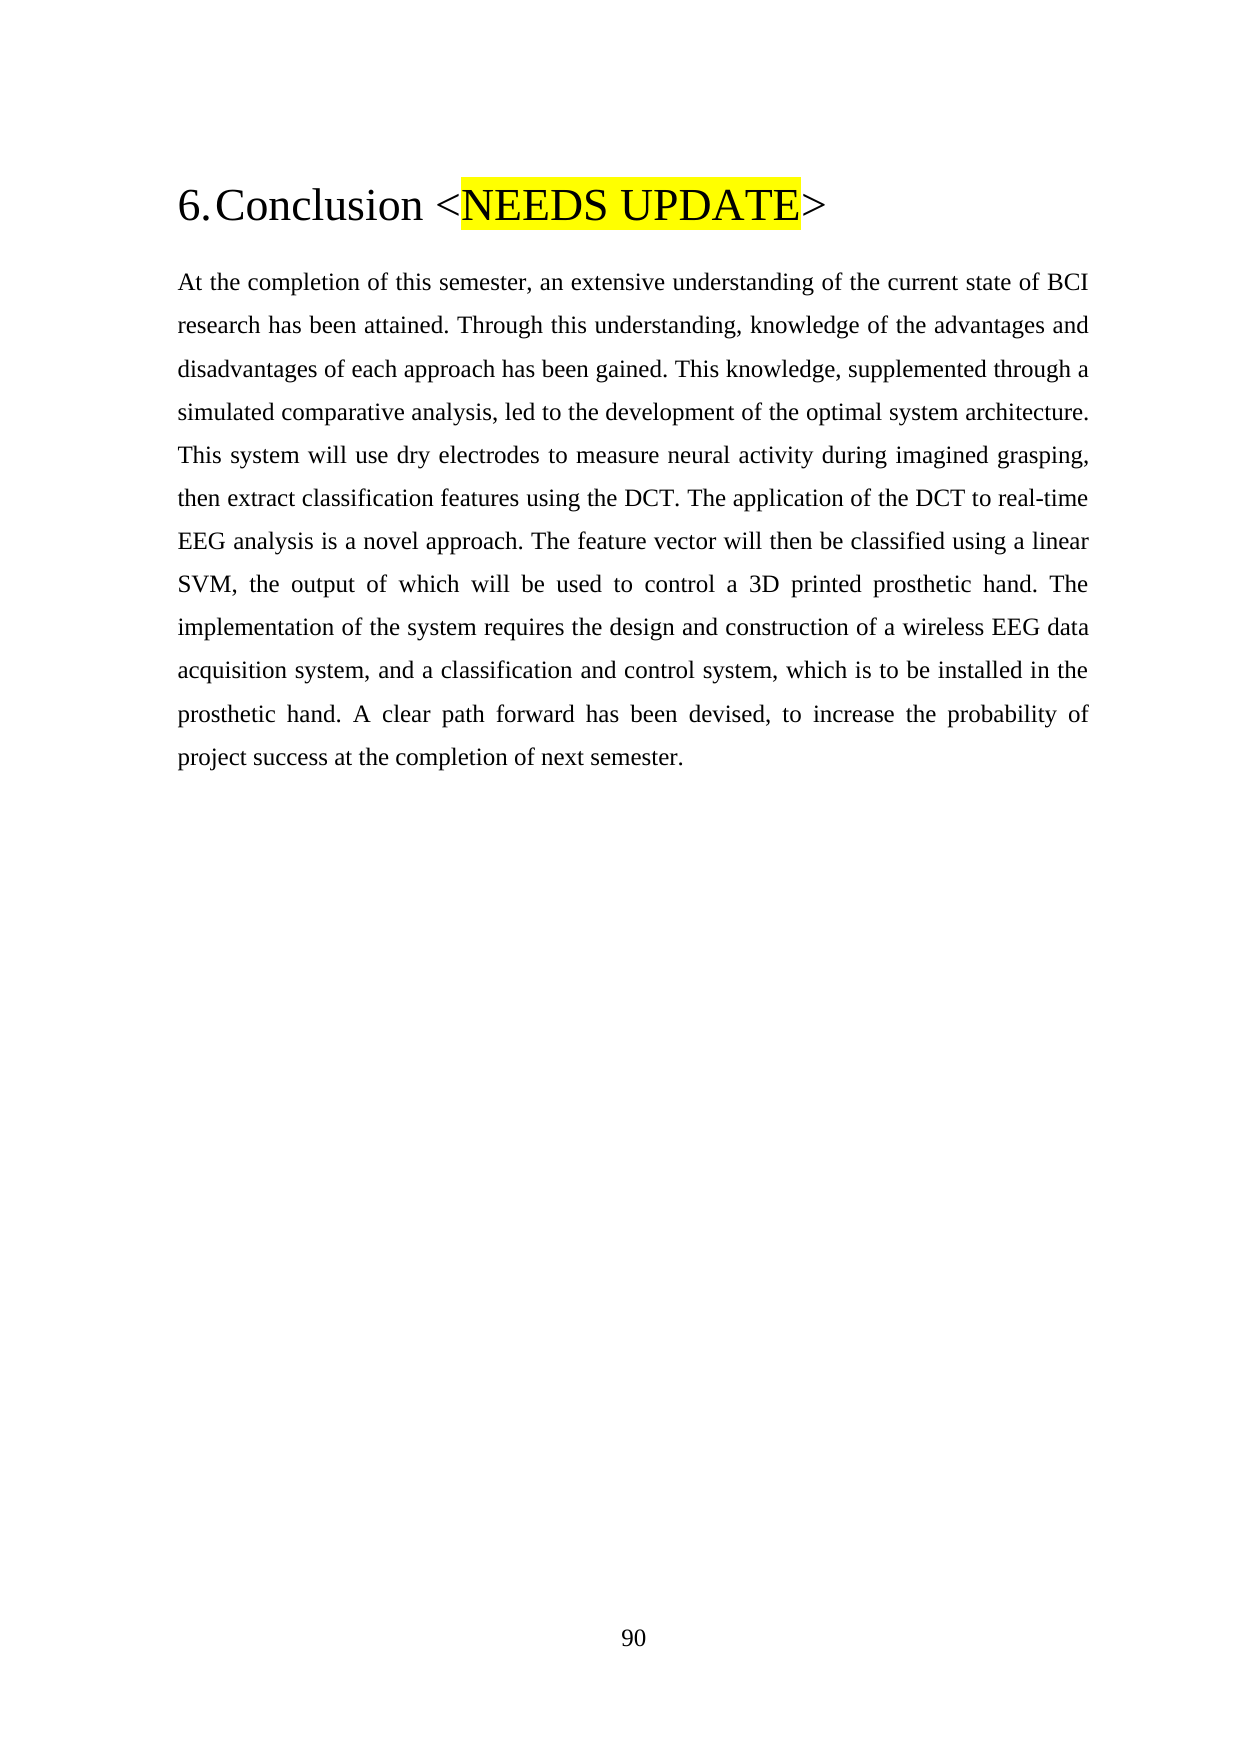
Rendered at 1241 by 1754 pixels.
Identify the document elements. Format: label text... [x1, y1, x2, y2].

text At the completion of this semester, an extensive understanding of the current state of BCI research has been attained. Through this understanding, knowledge of the advantages and disadvantages of each approach has been gained. This knowledge, supplemented through a simulated comparative analysis, led to the development of the optimal system architecture. This system will use dry electrodes to measure neural activity during imagined grasping, then extract classification features using the DCT. The application of the DCT to real-time EEG analysis is a novel approach. The feature vector will then be classified using a linear SVM, the output of which will be used to control a 3D printed prosthetic hand. The implementation of the system requires the design and construction of a wireless EEG data acquisition system, and a classification and control system, which is to be installed in the prosthetic hand. A clear path forward has been devised, to increase the probability of project success at the completion of next semester. [177, 267, 1090, 771]
subtitle Conclusion <NEEDS UPDATE> [801, 177, 1090, 230]
subtitle Conclusion <NEEDS UPDATE> [177, 177, 461, 230]
